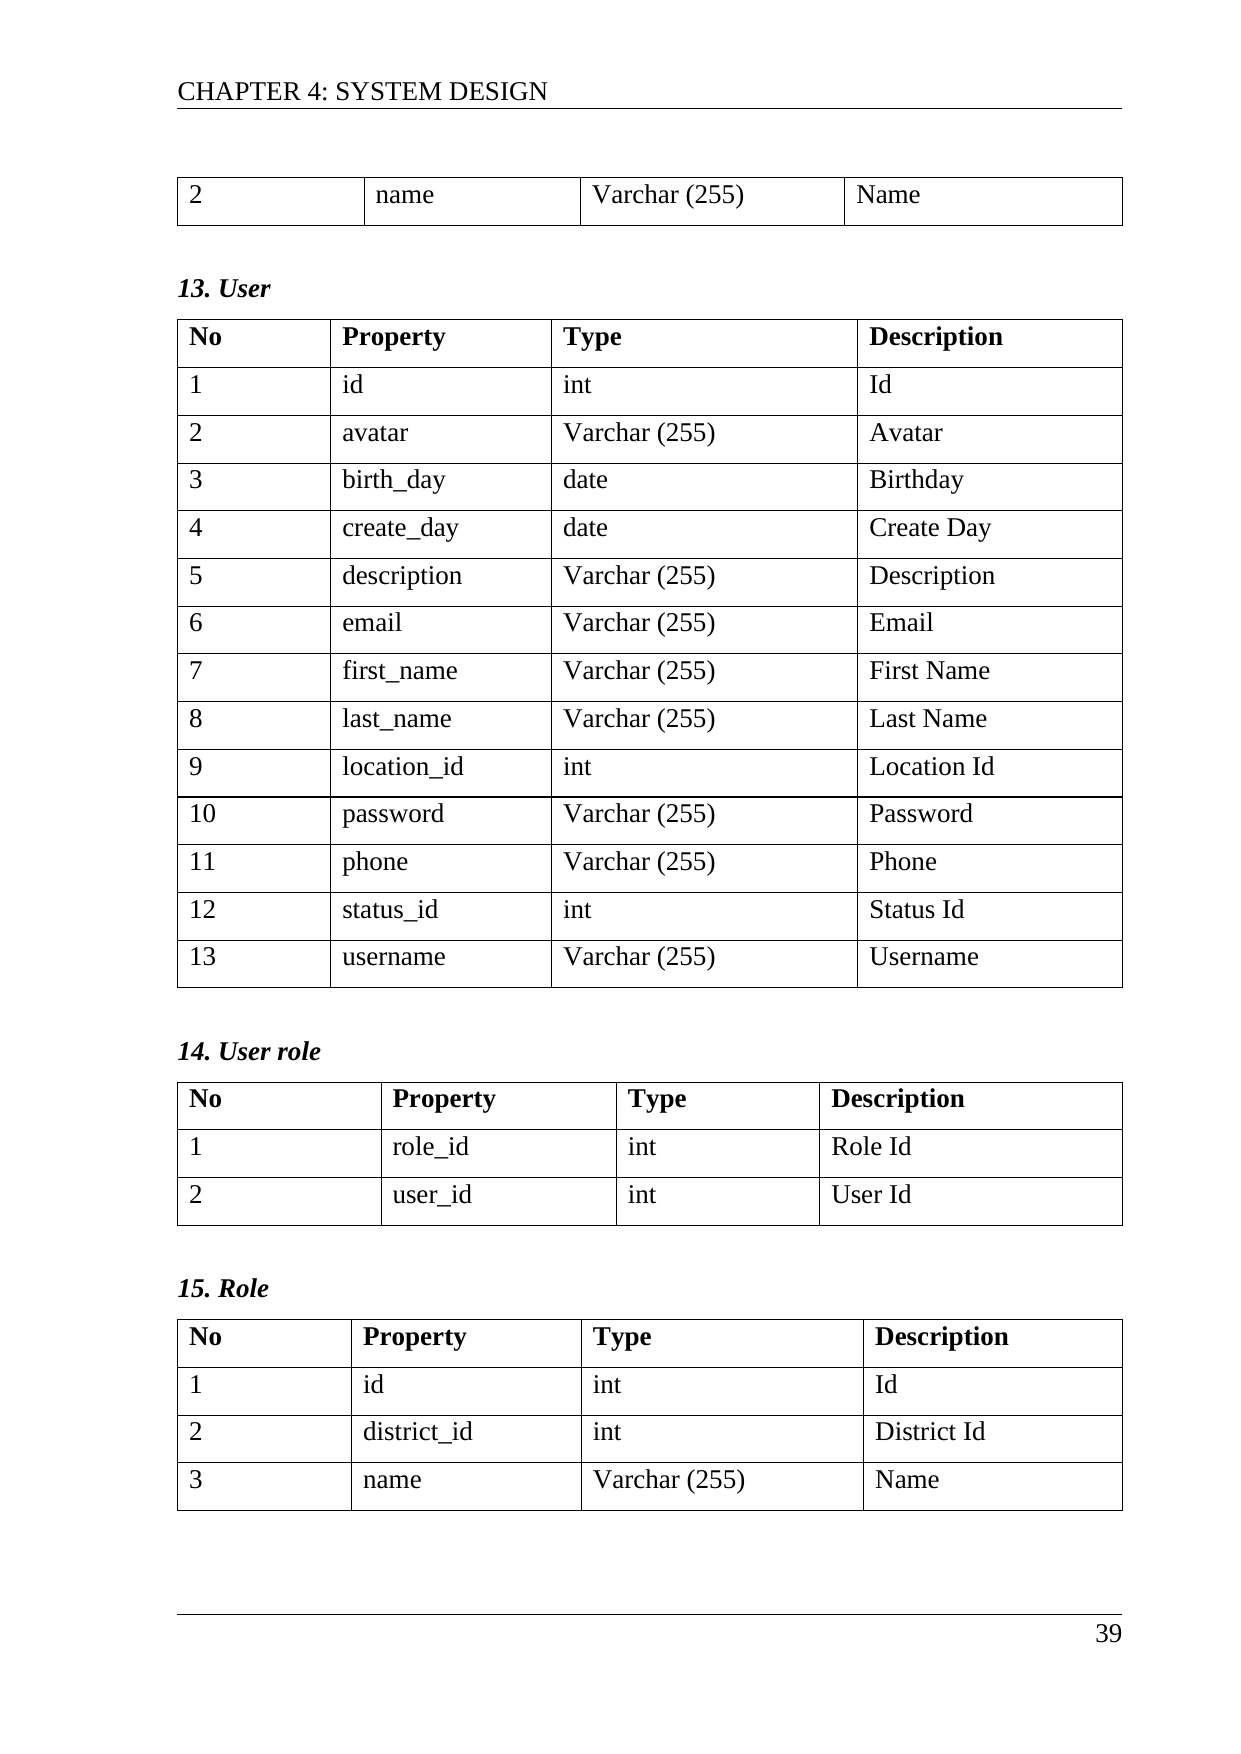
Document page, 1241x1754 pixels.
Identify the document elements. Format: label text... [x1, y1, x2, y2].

table_cell last_name [331, 702, 551, 749]
table_cell Name [864, 1463, 1122, 1510]
table_cell email [331, 607, 551, 653]
table_cell description [331, 559, 551, 606]
table_cell Varchar (255) [552, 607, 857, 653]
table_cell avatar [331, 416, 551, 462]
table_cell int [617, 1130, 819, 1177]
table_cell first_name [331, 654, 551, 701]
table_cell int [617, 1178, 819, 1225]
table_cell username [331, 941, 551, 987]
table_cell 11 [178, 845, 330, 892]
table_cell Location Id [858, 750, 1122, 796]
table_cell Id [864, 1368, 1122, 1414]
table_cell int [552, 893, 857, 939]
table_header Description [864, 1320, 1122, 1367]
table_cell Last Name [858, 702, 1122, 749]
text 15. Role [177, 1272, 1122, 1303]
table_cell date [552, 511, 857, 558]
table_cell 2 [178, 416, 330, 462]
table_cell id [331, 368, 551, 415]
table_header Property [382, 1083, 616, 1129]
table_cell 12 [178, 893, 330, 939]
table_header Type [552, 320, 857, 367]
table_cell 2 [178, 1178, 381, 1225]
table_cell int [582, 1368, 863, 1414]
table_cell Create Day [858, 511, 1122, 558]
table_cell Varchar (255) [552, 702, 857, 749]
table_cell District Id [864, 1416, 1122, 1462]
table_cell Varchar (255) [552, 941, 857, 987]
table_header Property [331, 320, 551, 367]
table_cell 3 [178, 1463, 351, 1510]
table_cell date [552, 464, 857, 510]
table_cell 2 [178, 1416, 351, 1462]
table_header Description [820, 1083, 1122, 1129]
table_cell phone [331, 845, 551, 892]
table_cell int [552, 368, 857, 415]
table_cell Email [858, 607, 1122, 653]
table_cell Status Id [858, 893, 1122, 939]
table_cell status_id [331, 893, 551, 939]
table_cell int [552, 750, 857, 796]
table_cell 3 [178, 464, 330, 510]
table_cell Birthday [858, 464, 1122, 510]
table_cell 8 [178, 702, 330, 749]
table_header No [178, 320, 330, 367]
table_cell Password [858, 798, 1122, 844]
table_cell Description [858, 559, 1122, 606]
table_cell Varchar (255) [552, 798, 857, 844]
table_header Property [352, 1320, 581, 1367]
table_cell id [352, 1368, 581, 1414]
table_cell Name [845, 178, 1122, 225]
table_cell 13 [178, 941, 330, 987]
table_cell int [582, 1416, 863, 1462]
table_cell 1 [178, 368, 330, 415]
table_cell Phone [858, 845, 1122, 892]
table_cell create_day [331, 511, 551, 558]
table_cell Username [858, 941, 1122, 987]
table_cell user_id [382, 1178, 616, 1225]
text 14. User role [177, 1035, 1122, 1066]
table_cell User Id [820, 1178, 1122, 1225]
table_cell name [365, 178, 580, 225]
table_header No [178, 1083, 381, 1129]
table_cell birth_day [331, 464, 551, 510]
table_cell 4 [178, 511, 330, 558]
table_cell Varchar (255) [581, 178, 844, 225]
table_cell 1 [178, 1368, 351, 1414]
text 13. User [177, 273, 1122, 304]
table_header Type [582, 1320, 863, 1367]
table_cell 6 [178, 607, 330, 653]
table_cell Varchar (255) [552, 845, 857, 892]
table_cell Avatar [858, 416, 1122, 462]
table_cell name [352, 1463, 581, 1510]
table_cell First Name [858, 654, 1122, 701]
table_cell Id [858, 368, 1122, 415]
table_cell district_id [352, 1416, 581, 1462]
table_cell 1 [178, 1130, 381, 1177]
table_cell 10 [178, 798, 330, 844]
table_cell password [331, 798, 551, 844]
table_cell role_id [382, 1130, 616, 1177]
table_cell 2 [178, 178, 364, 225]
table_header Description [858, 320, 1122, 367]
table_cell 7 [178, 654, 330, 701]
table_cell Varchar (255) [582, 1463, 863, 1510]
table_cell 5 [178, 559, 330, 606]
table_cell Varchar (255) [552, 654, 857, 701]
table_cell Varchar (255) [552, 559, 857, 606]
table_header Type [617, 1083, 819, 1129]
table_cell 9 [178, 750, 330, 796]
table_cell Role Id [820, 1130, 1122, 1177]
table_cell location_id [331, 750, 551, 796]
table_cell Varchar (255) [552, 416, 857, 462]
table_header No [178, 1320, 351, 1367]
